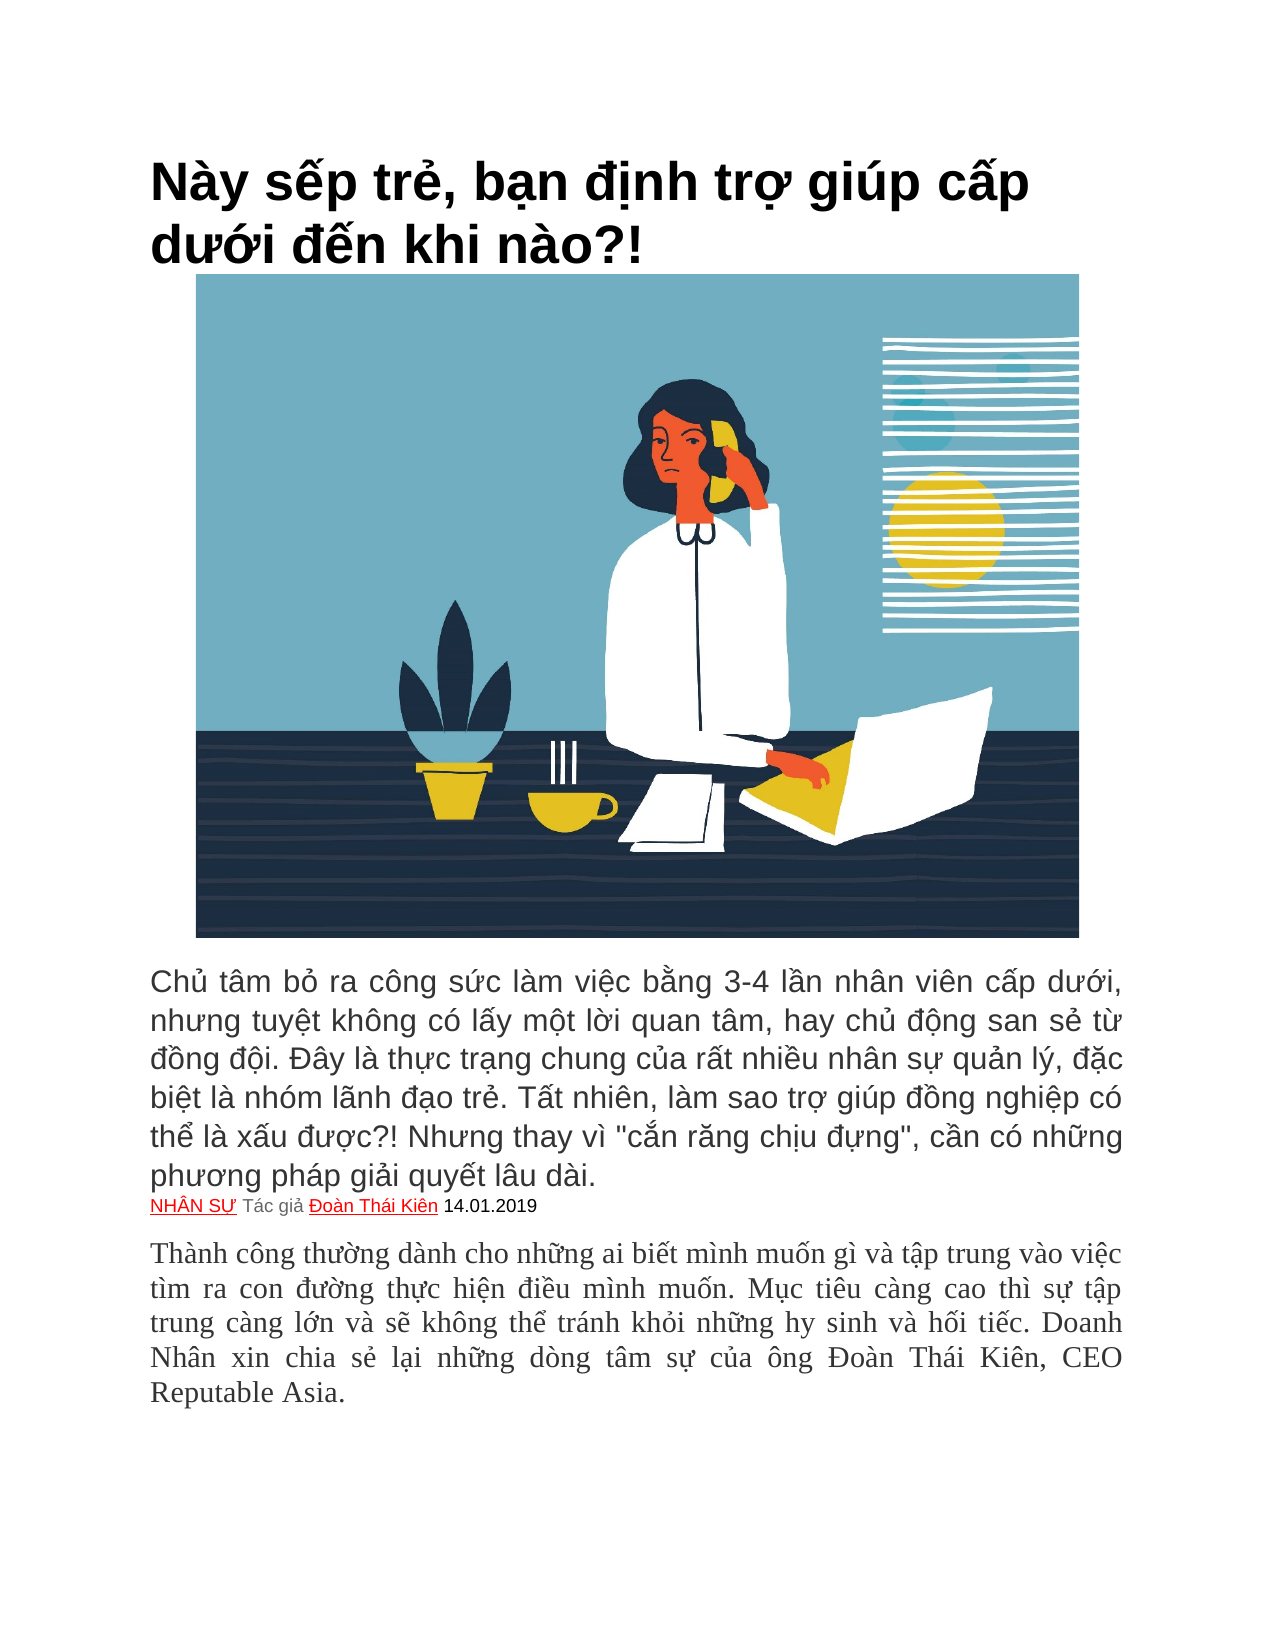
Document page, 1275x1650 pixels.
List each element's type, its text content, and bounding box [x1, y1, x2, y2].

subtitle Này sếp trẻ, bạn định trợ giúp cấp dưới đến khi nào?! [150, 150, 1125, 274]
text Thành công thường dành cho những ai biết mình muốn gì và tập trung vào việc tìm ra con đường thực hiện điều mình muốn. Mục tiêu càng cao thì sự tập trung càng lớn và sẽ không thể tránh khỏi những hy sinh và hối tiếc. Doanh Nhân xin chia sẻ lại những dòng tâm sự của ông Đoàn Thái Kiên, CEO Reputable Asia. [150, 1235, 1125, 1409]
text NHÂN SỰ Tác giả Đoàn Thái Kiên 14.01.2019 [150, 1195, 1125, 1217]
picture [195, 274, 1080, 938]
subtitle Chủ tâm bỏ ra công sức làm việc bằng 3-4 lần nhân viên cấp dưới, nhưng tuyệt không có lấy một lời quan tâm, hay chủ động san sẻ từ đồng đội. Đây là thực trạng chung của rất nhiều nhân sự quản lý, đặc biệt là nhóm lãnh đạo trẻ. Tất nhiên, làm sao trợ giúp đồng nghiệp có thể là xấu được?! Nhưng thay vì "cắn răng chịu đựng", cần có những phương pháp giải quyết lâu dài. [150, 963, 1125, 1192]
